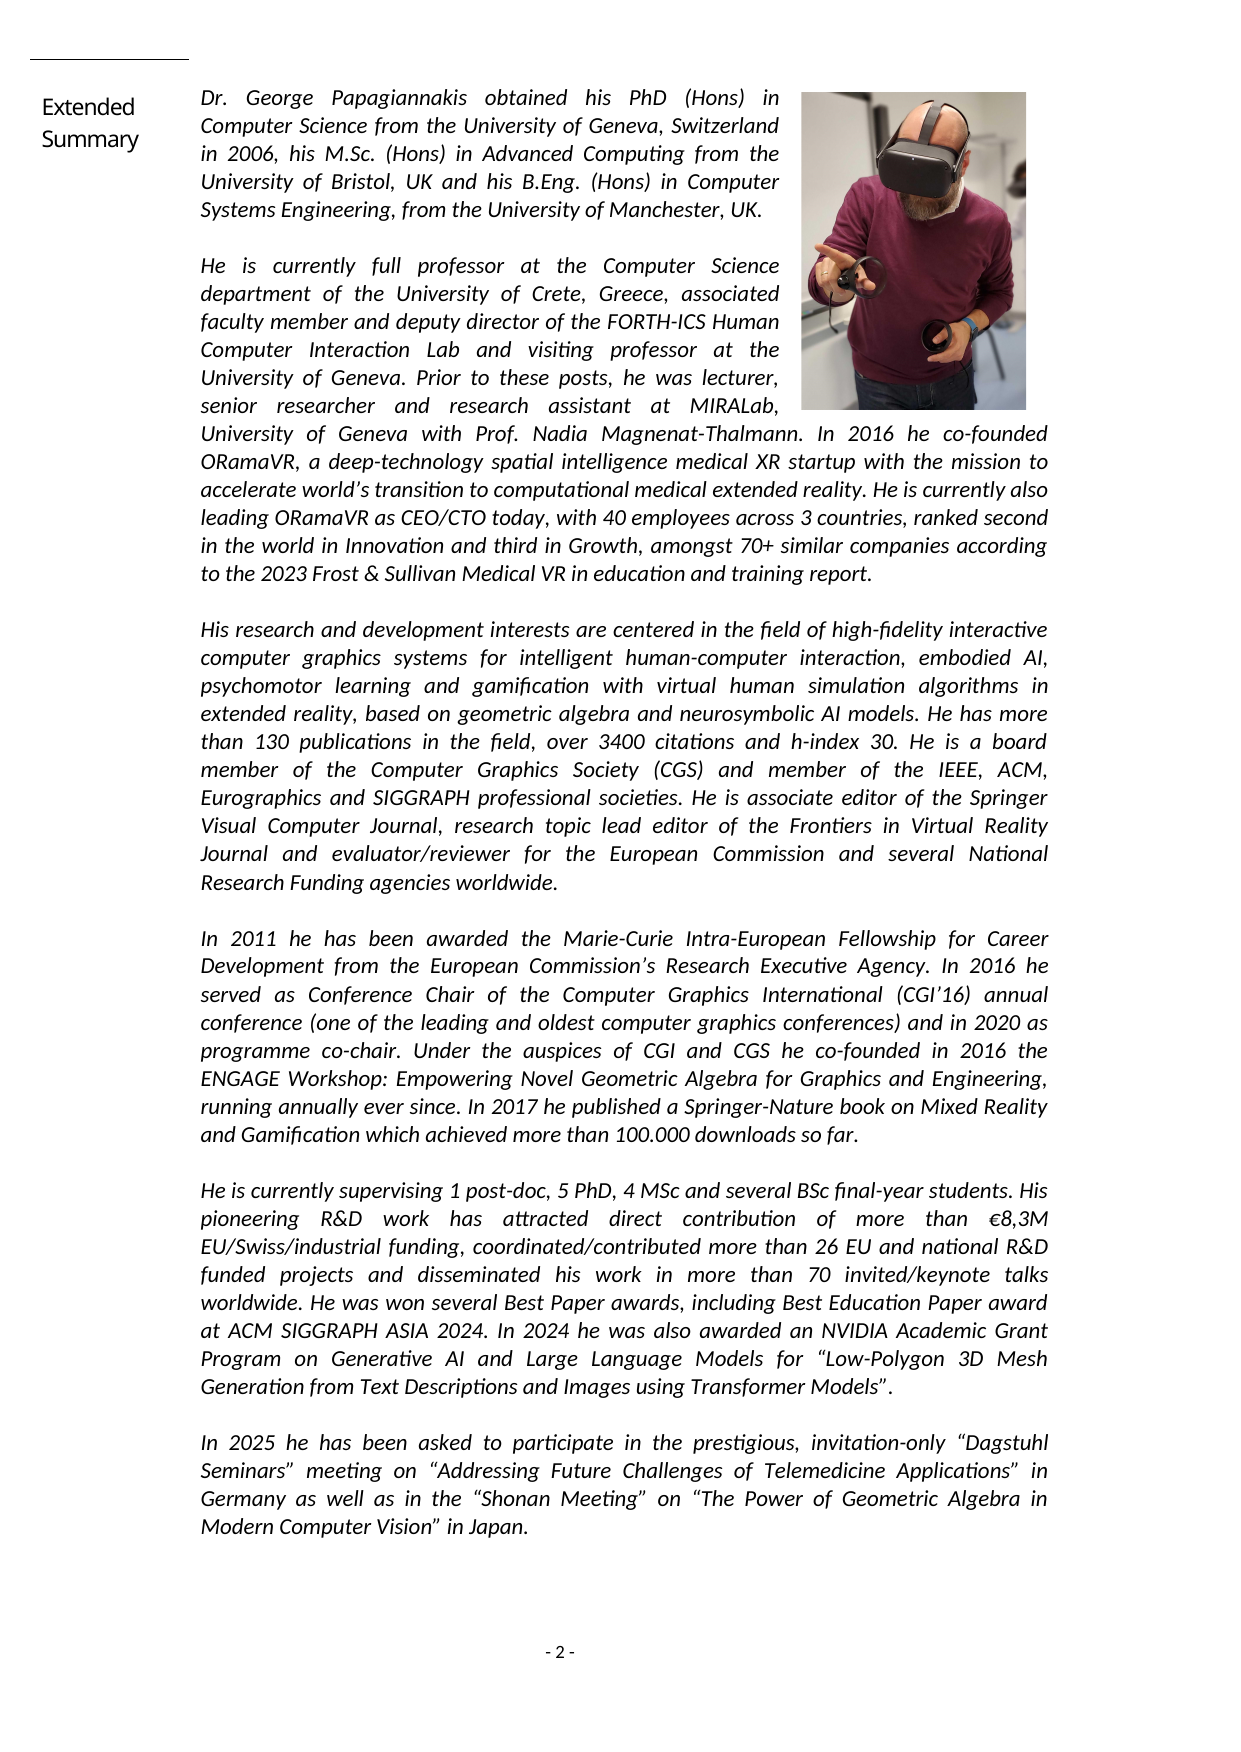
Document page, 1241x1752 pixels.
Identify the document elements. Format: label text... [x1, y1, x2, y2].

table_cell Extended Summary [30, 60, 189, 1540]
picture [801, 92, 1027, 410]
table_cell Dr. George Papagiannakis obtained his PhD (Hons) in Computer Science from the University of Geneva, Switzerland in 2006, his M.Sc. (Hons) in Advanced Computing from the University of Bristol, UK and his B.Eng. (Hons) in Computer Systems Engineering, from the University of Manchester, UK. He is currently full professor at the Computer Science department of the University of Crete, Greece, associated faculty member and deputy director of the FORTH-ICS Human Computer Interaction Lab and visiting professor at the University of Geneva. Prior to these posts, he was lecturer, senior researcher and research assistant at MIRALab, University of Geneva with Prof. Nadia Magnenat-Thalmann. In 2016 he co-founded ORamaVR, a deep-technology spatial intelligence medical XR startup with the mission to accelerate world’s transition to computational medical extended reality. He is currently also leading ORamaVR as CEO/CTO today, with 40 employees across 3 countries, ranked second in the world in Innovation and third in Growth, amongst 70+ similar companies according to the 2023 Frost & Sullivan Medical VR in education and training report. His research and development interests are centered in the field of high-fidelity interactive computer graphics systems for intelligent human-computer interaction, embodied AI, psychomotor learning and gamification with virtual human simulation algorithms in extended reality, based on geometric algebra and neurosymbolic AI models. He has more than 130 publications in the field, over 3400 citations and h-index 30. He is a board member of the Computer Graphics Society (CGS) and member of the IEEE, ACM, Eurographics and SIGGRAPH professional societies. He is associate editor of the Springer Visual Computer Journal, research topic lead editor of the Frontiers in Virtual Reality Journal and evaluator/reviewer for the European Commission and several National Research Funding agencies worldwide. In 2011 he has been awarded the Marie-Curie Intra-European Fellowship for Career Development from the European Commission’s Research Executive Agency. In 2016 he served as Conference Chair of the Computer Graphics International (CGI’16) annual conference (one of the leading and oldest computer graphics conferences) and in 2020 as programme co-chair. Under the auspices of CGI and CGS he co-founded in 2016 the ENGAGE Workshop: Empowering Novel Geometric Algebra for Graphics and Engineering, running annually ever since. In 2017 he published a Springer-Nature book on Mixed Reality and Gamification which achieved more than 100.000 downloads so far. He is currently supervising 1 post-doc, 5 PhD, 4 MSc and several BSc final-year students. His pioneering R&D work has attracted direct contribution of more than €8,3M EU/Swiss/industrial funding, coordinated/contributed more than 26 EU and national R&D funded projects and disseminated his work in more than 70 invited/keynote talks worldwide. He was won several Best Paper awards, including Best Education Paper award at ACM SIGGRAPH ASIA 2024. In 2024 he was also awarded an NVIDIA Academic Grant Program on Generative AI and Large Language Models for “Low-Polygon 3D Mesh Generation from Text Descriptions and Images using Transformer Models”. In 2025 he has been asked to participate in the prestigious, invitation-only “Dagstuhl Seminars” meeting on “Addressing Future Challenges of Telemedicine Applications” in Germany as well as in the “Shonan Meeting” on “The Power of Geometric Algebra in Modern Computer Vision” in Japan. [189, 59, 1063, 1540]
